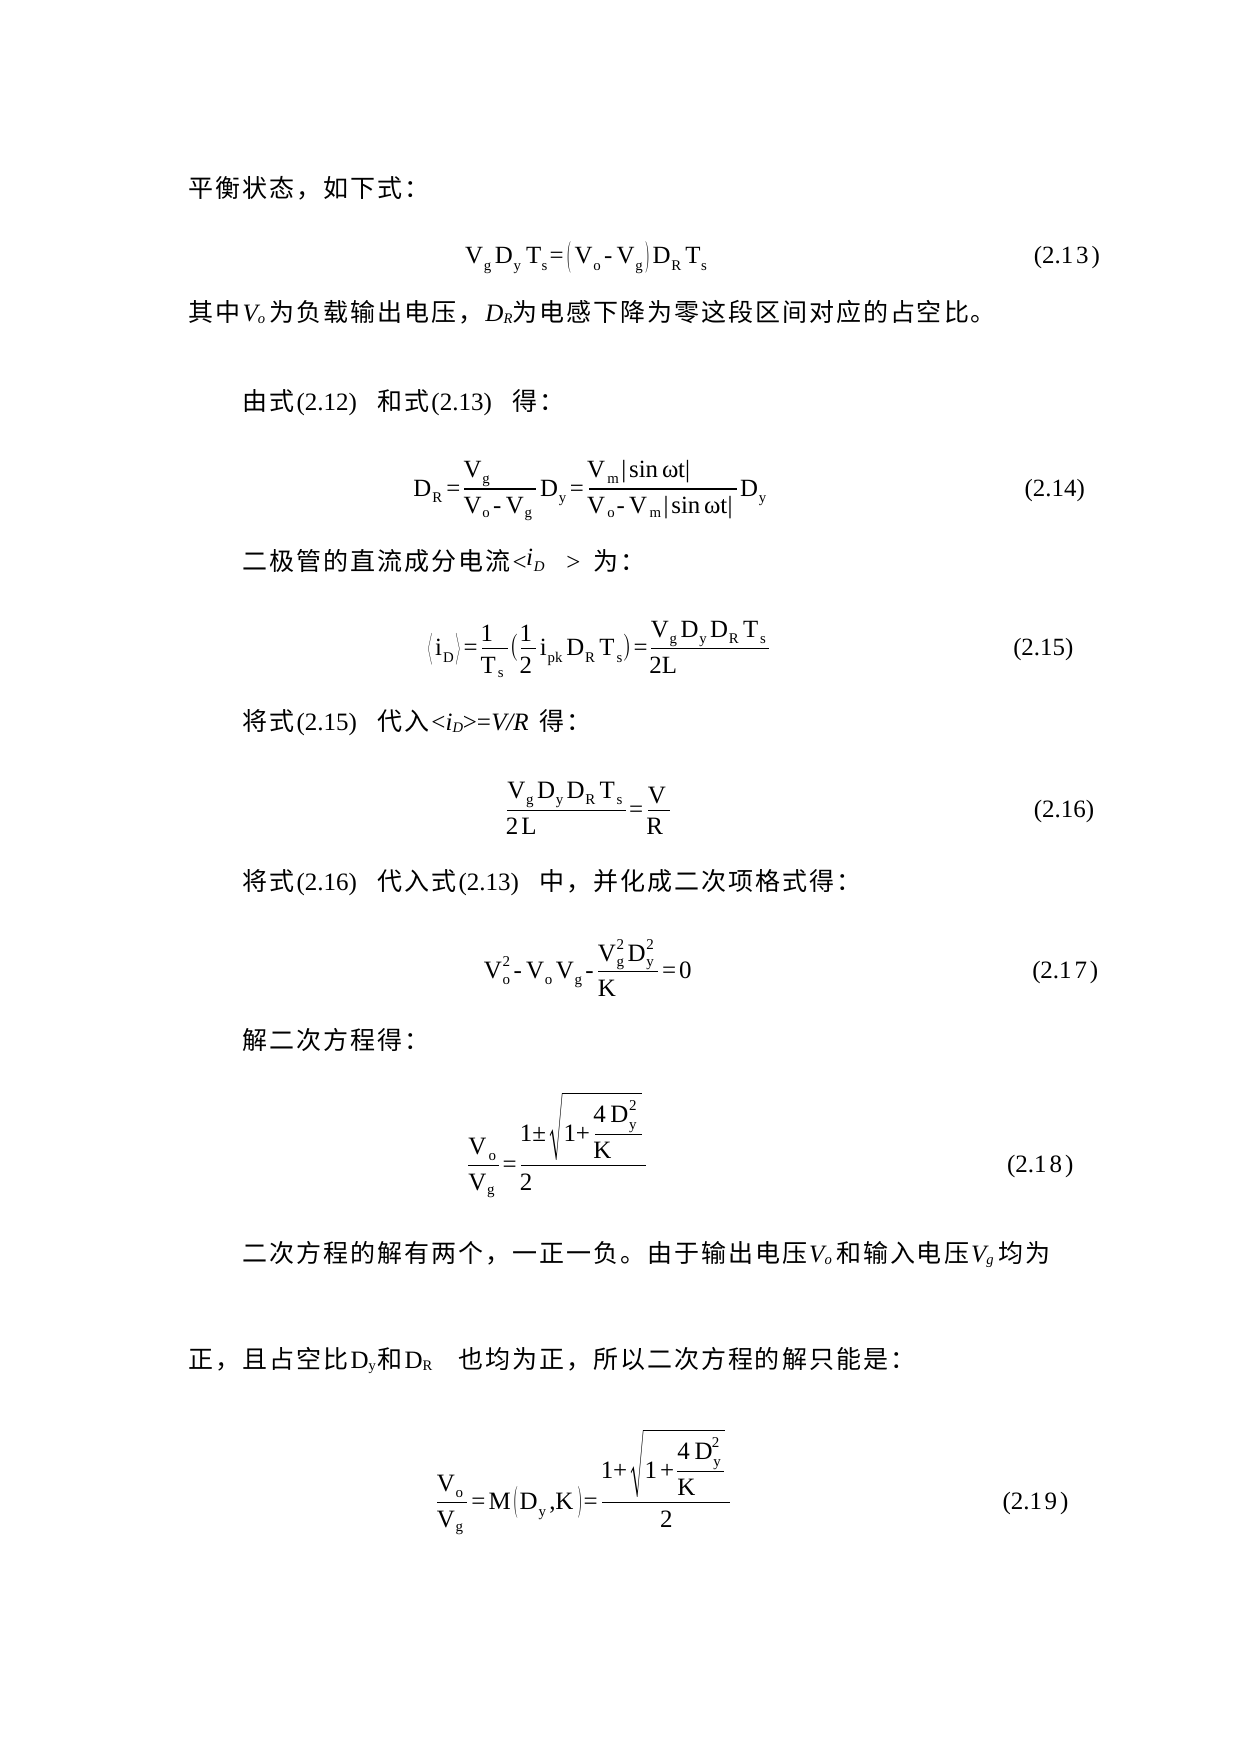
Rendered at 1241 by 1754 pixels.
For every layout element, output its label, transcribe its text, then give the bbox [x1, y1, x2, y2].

text 二次方程的解有两个，一正一负。由于输出电压Vo和输入电压Vg均为正，且占空比Dy和DR也均为正，所以二次方程的解只能是： [188, 1216, 1052, 1393]
text 二极管的直流成分电流<>为： [188, 524, 1052, 595]
text 由式(2.12)和式(2.13)得： [188, 364, 1052, 435]
text 解二次方程得： [188, 1003, 1052, 1074]
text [188, 151, 1052, 222]
text 将式(2.15)代入<iD>=V/R得： [188, 684, 1052, 755]
text 将式(2.16)代入式(2.13)中，并化成二次项格式得： [188, 844, 1052, 914]
text 其中Vo为负载输出电压，DR为电感下降为零这段区间对应的占空比。 [188, 275, 1052, 346]
